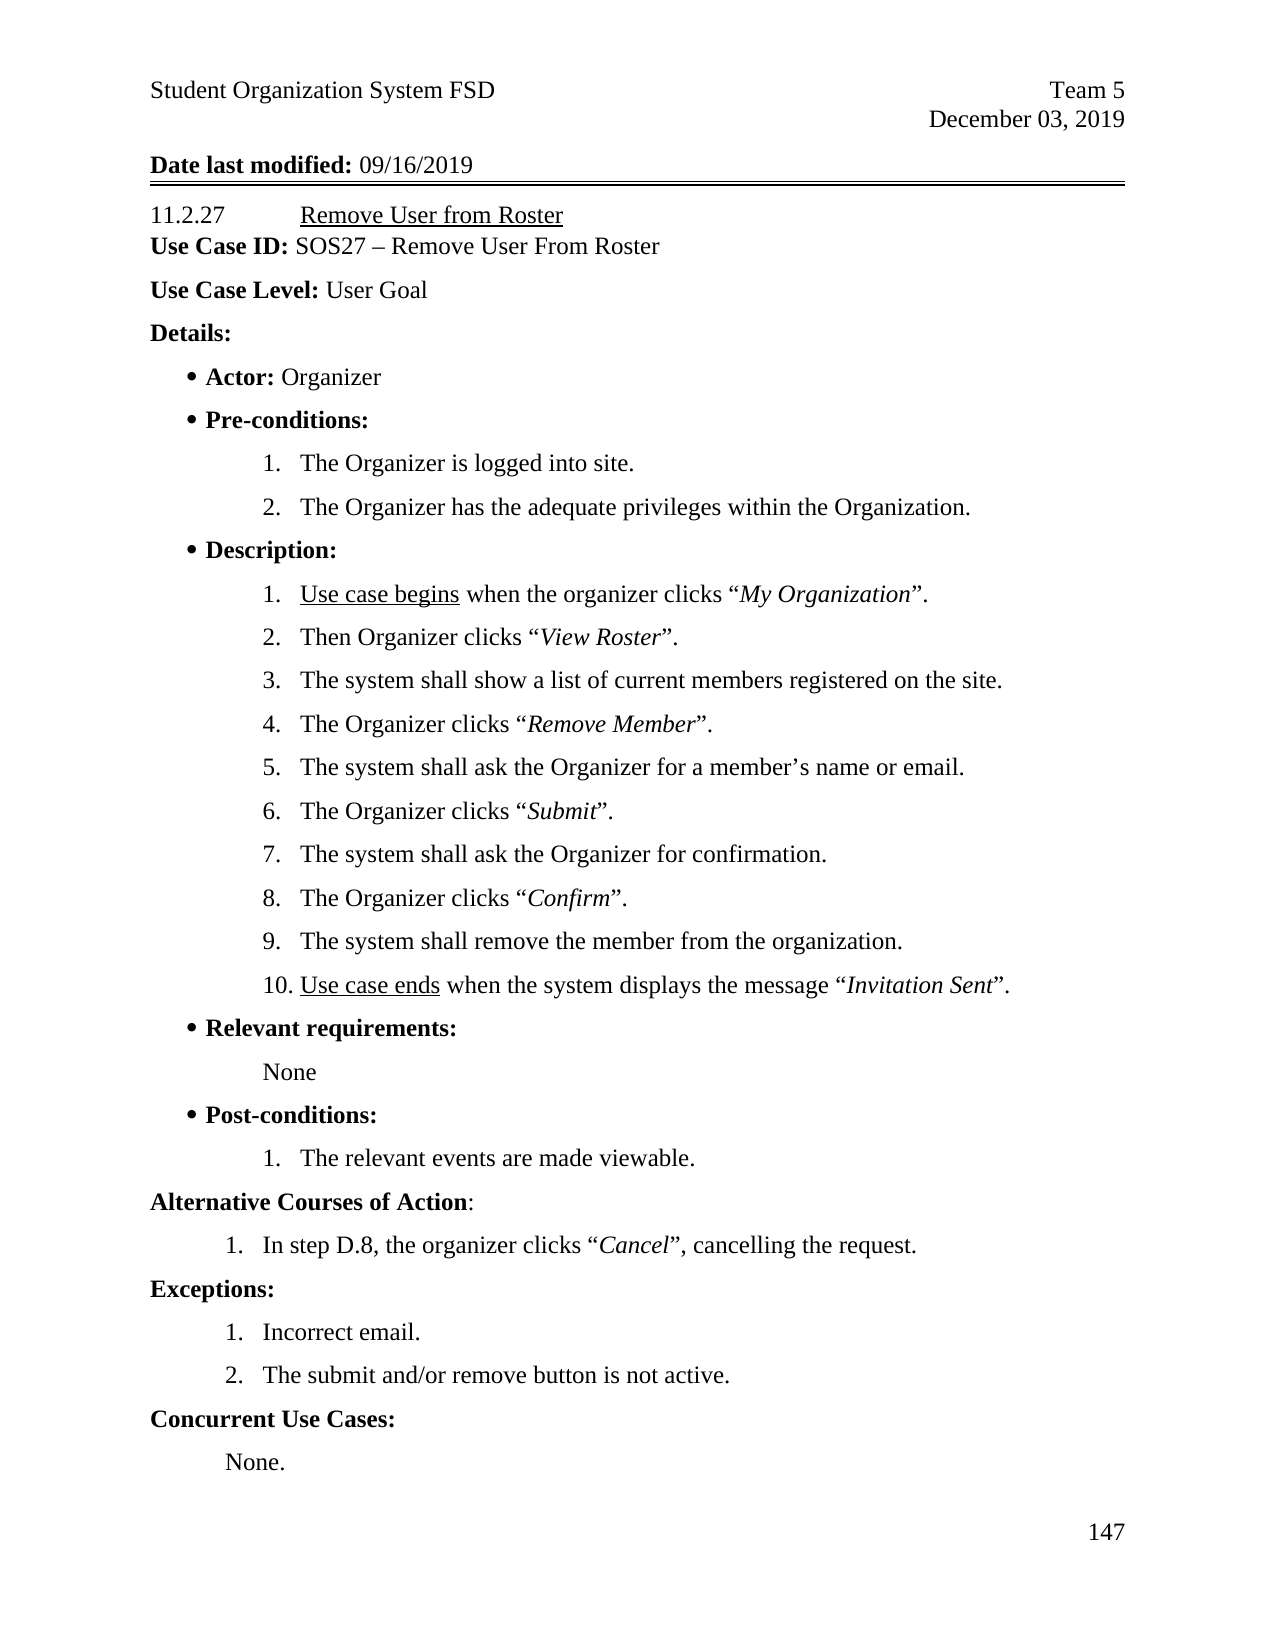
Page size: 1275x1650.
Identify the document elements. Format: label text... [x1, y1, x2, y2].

list Post-conditions: [187, 1100, 1125, 1129]
list Actor: Organizer [187, 362, 1125, 390]
text None. [150, 1447, 1125, 1476]
list Description: [187, 535, 1125, 564]
list In step D.8, the organizer clicks “Cancel”, cancelling the request. [225, 1230, 1125, 1259]
list The Organizer clicks “Confirm”. [262, 883, 1125, 912]
list Use case begins when the organizer clicks “My Organization”. [262, 579, 1125, 607]
list The Organizer clicks “Remove Member”. [262, 709, 1125, 738]
list The system shall remove the member from the organization. [262, 926, 1125, 955]
text None [225, 1057, 1125, 1085]
subtitle Remove User from Roster [150, 200, 1125, 229]
list Then Organizer clicks “View Roster”. [262, 622, 1125, 651]
list The system shall show a list of current members registered on the site. [262, 666, 1125, 694]
text Use Case ID: SOS27 – Remove User From Roster [150, 231, 1125, 260]
text Alternative Courses of Action: [150, 1187, 1125, 1216]
list The system shall ask the Organizer for a member’s name or email. [262, 752, 1125, 781]
list Pre-conditions: [187, 405, 1125, 434]
list The system shall ask the Organizer for confirmation. [262, 839, 1125, 868]
list The submit and/or remove button is not active. [225, 1361, 1125, 1389]
list The Organizer clicks “Submit”. [262, 796, 1125, 825]
text Date last modified: 09/16/2019 [150, 150, 1125, 181]
text Concurrent Use Cases: [150, 1404, 1125, 1433]
list The Organizer has the adequate privileges within the Organization. [262, 492, 1125, 521]
text Details: [150, 318, 1125, 347]
text Use Case Level: User Goal [150, 275, 1125, 303]
list Use case ends when the system displays the message “Invitation Sent”. [262, 970, 1125, 998]
list Incorrect email. [225, 1317, 1125, 1346]
text Exceptions: [150, 1274, 1125, 1302]
list The Organizer is logged into site. [262, 448, 1125, 477]
list The relevant events are made viewable. [262, 1143, 1125, 1172]
list Relevant requirements: [187, 1013, 1125, 1042]
